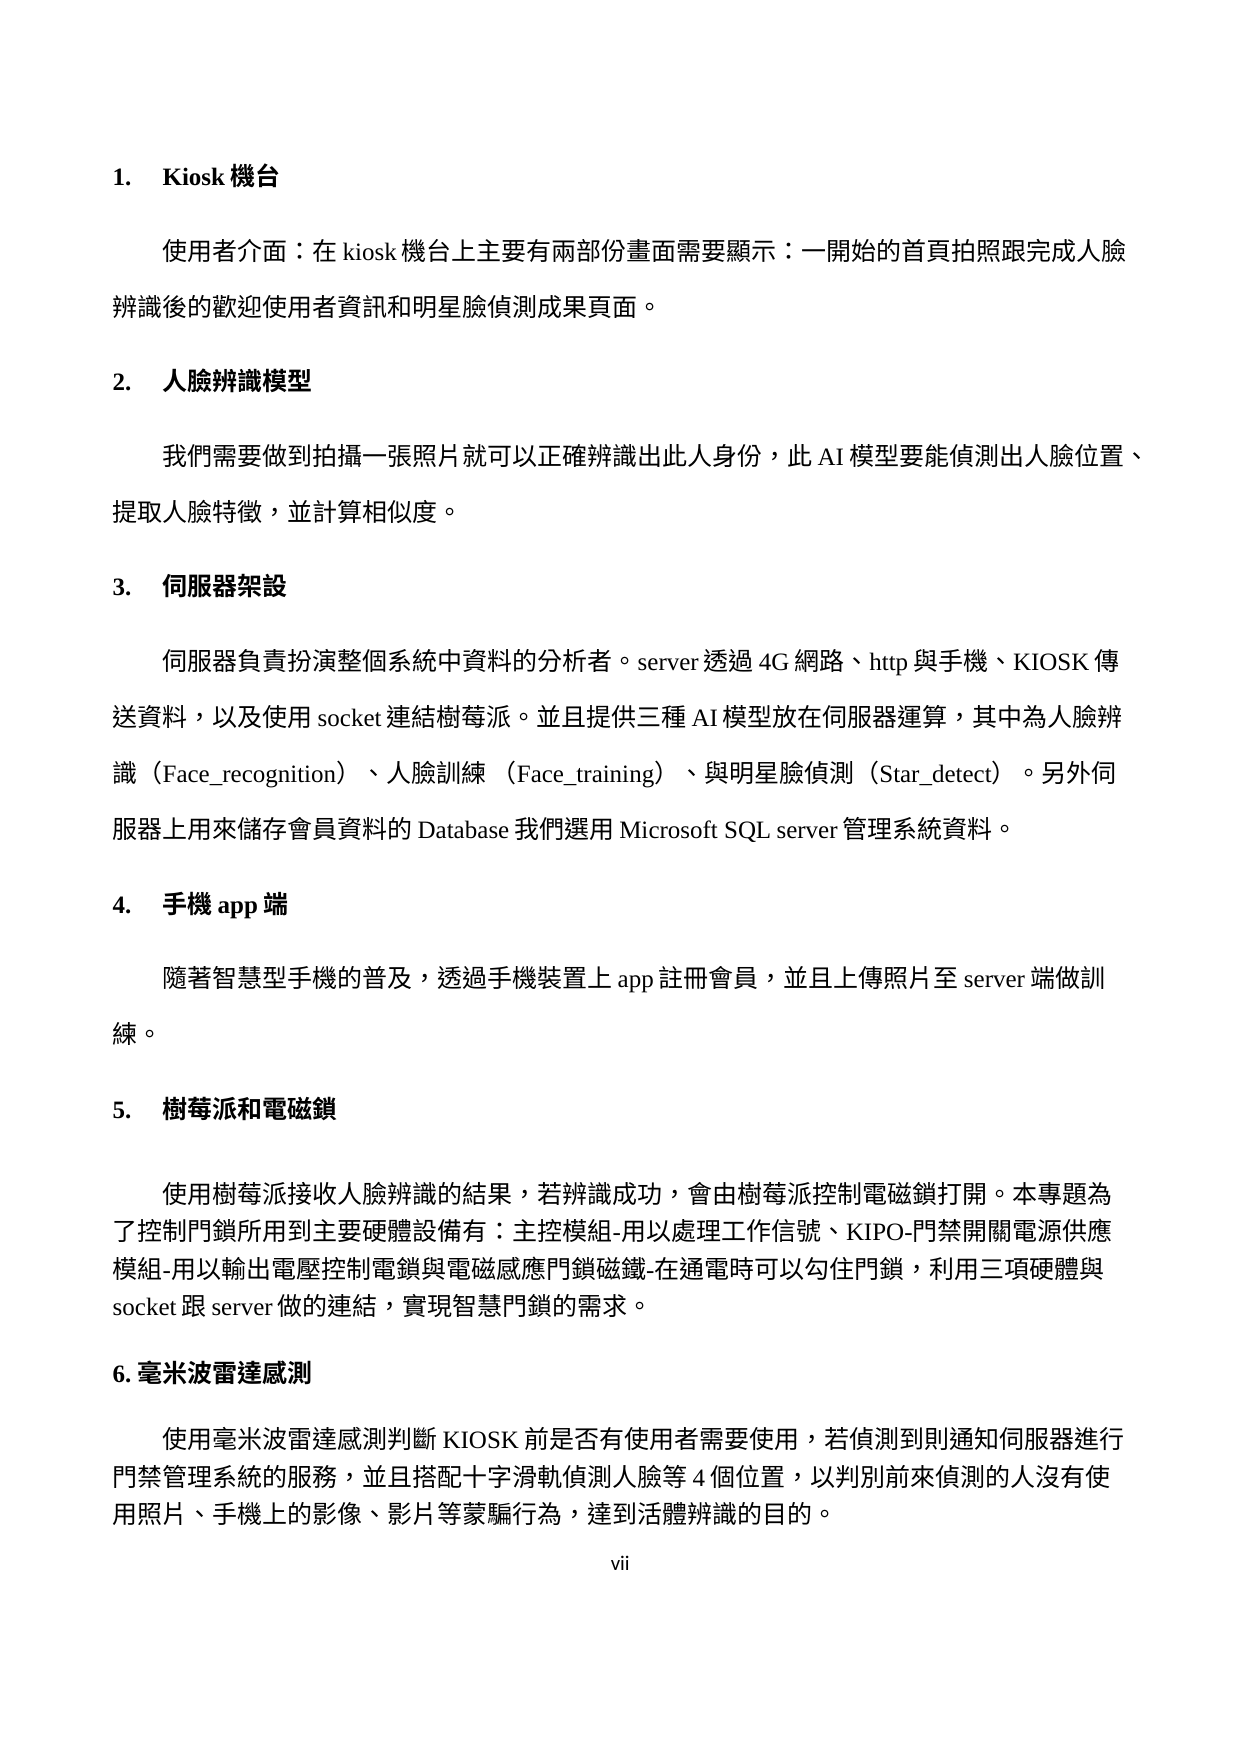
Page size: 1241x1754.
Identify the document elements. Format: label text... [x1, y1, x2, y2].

text 伺服器負責扮演整個系統中資料的分析者。server透過4G網路、http與手機、KIOSK傳送資料，以及使用socket連結樹莓派。並且提供三種AI模型放在伺服器運算，其中為人臉辨識（Face_recognition）、人臉訓練 （Face_training）、與明星臉偵測（Star_detect）。另外伺服器上用來儲存會員資料的Database我們選用Microsoft SQL server管理系統資料。 [112, 641, 1128, 847]
list Kiosk機台 [112, 156, 1128, 194]
text 2. 人臉辨識模型 [112, 361, 1128, 399]
text 隨著智慧型手機的普及，透過手機裝置上app註冊會員，並且上傳照片至server端做訓練。 [112, 958, 1128, 1052]
text 使用樹莓派接收人臉辨識的結果，若辨識成功，會由樹莓派控制電磁鎖打開。本專題為了控制門鎖所用到主要硬體設備有：主控模組-用以處理工作信號、KIPO-門禁開關電源供應模組-用以輸出電壓控制電鎖與電磁感應門鎖磁鐵-在通電時可以勾住門鎖，利用三項硬體與socket跟server做的連結，實現智慧門鎖的需求。 [112, 1173, 1128, 1323]
text 使用毫米波雷達感測判斷KIOSK前是否有使用者需要使用，若偵測到則通知伺服器進行門禁管理系統的服務，並且搭配十字滑軌偵測人臉等4個位置，以判別前來偵測的人沒有使用照片、手機上的影像、影片等蒙騙行為，達到活體辨識的目的。 [112, 1419, 1128, 1532]
text 使用者介面：在kiosk機台上主要有兩部份畫面需要顯示：一開始的首頁拍照跟完成人臉辨識後的歡迎使用者資訊和明星臉偵測成果頁面。 [112, 231, 1128, 324]
text 我們需要做到拍攝一張照片就可以正確辨識出此人身份，此AI模型要能偵測出人臉位置、提取人臉特徵，並計算相似度。 [112, 436, 1128, 529]
text 3. 伺服器架設 [112, 566, 1128, 604]
text 4. 手機app端 [112, 884, 1128, 921]
text 5. 樹莓派和電磁鎖 [112, 1089, 1128, 1126]
text 6. 毫米波雷達感測 [112, 1353, 1128, 1390]
